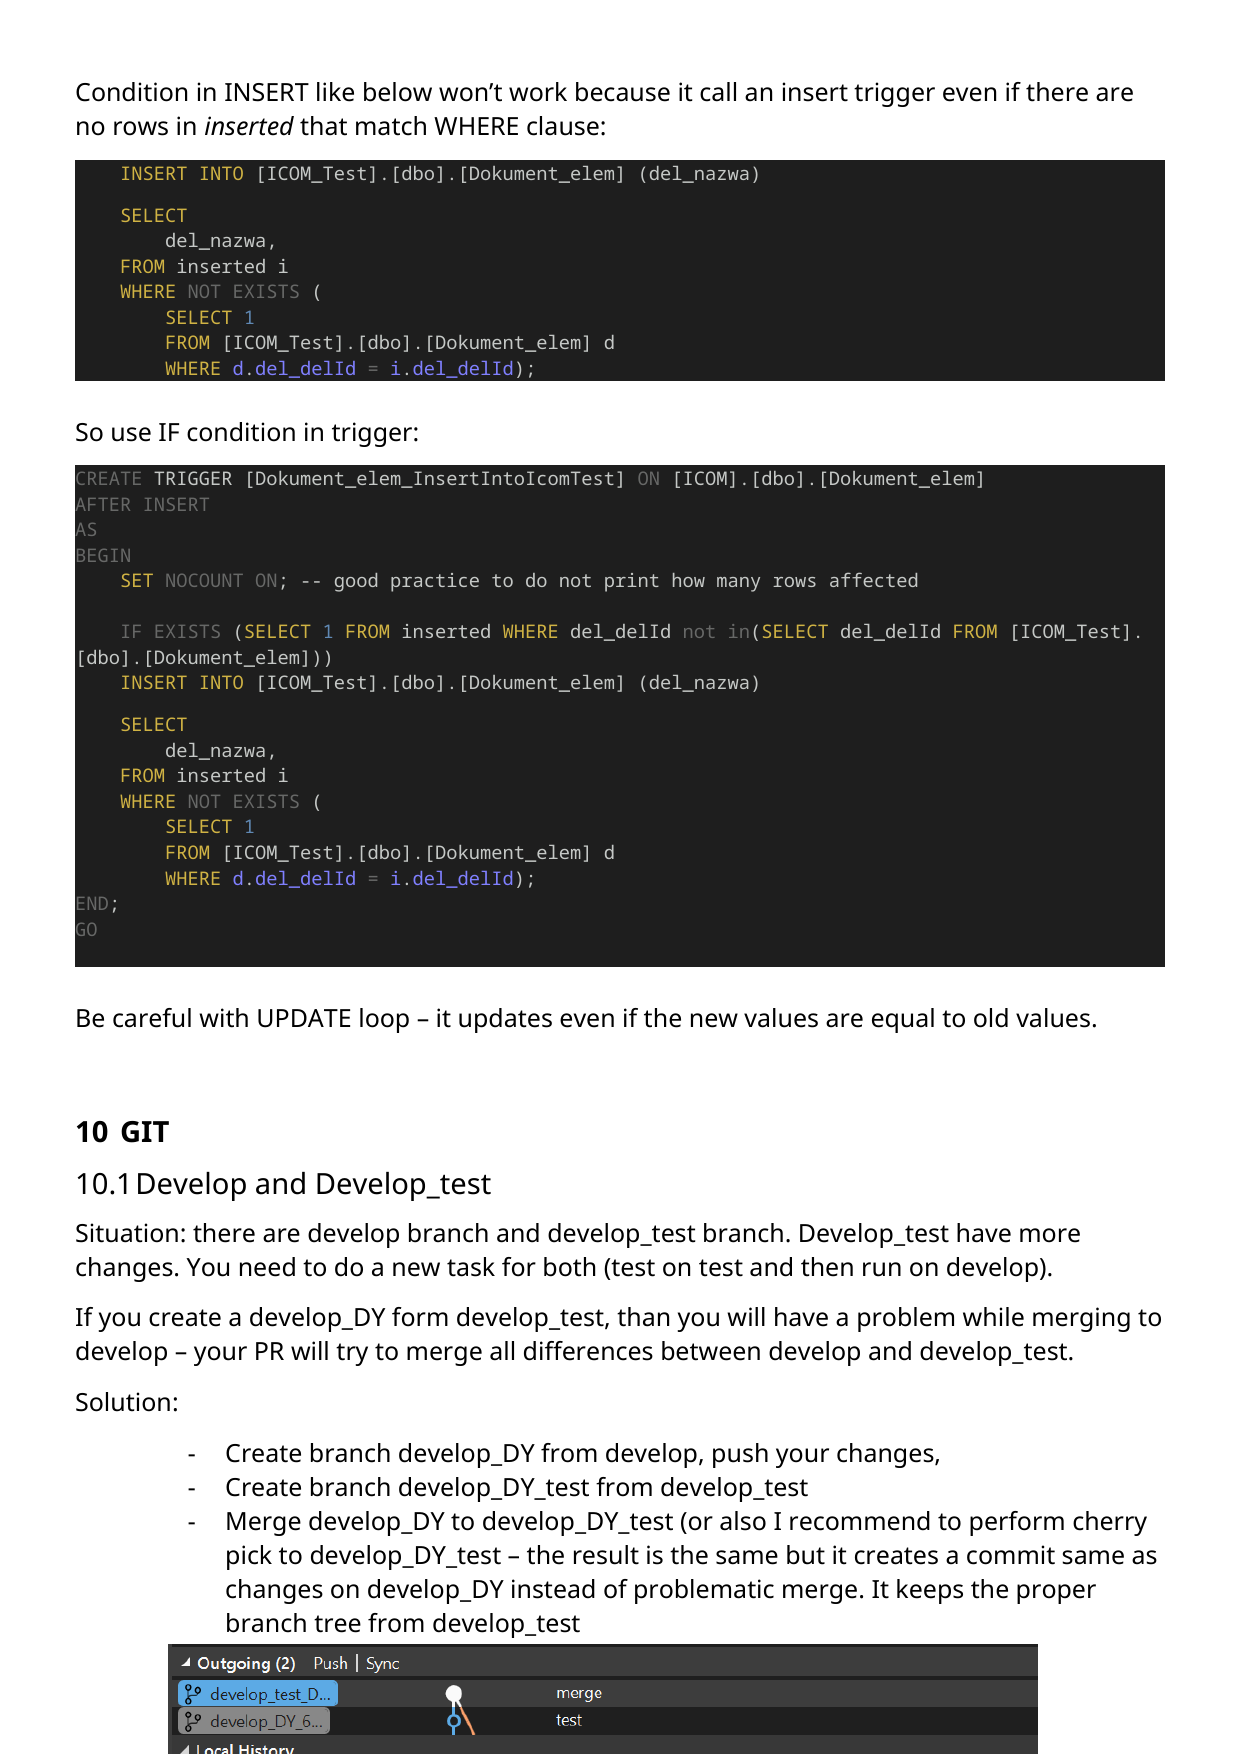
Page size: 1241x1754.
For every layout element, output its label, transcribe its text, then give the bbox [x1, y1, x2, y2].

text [75, 75, 1165, 143]
text WHERE d.del_delId = i.del_delId); [75, 355, 1165, 381]
text FROM inserted i [75, 763, 1165, 788]
text If you create a develop_DY form develop_test, than you will have a problem while merging to develop – your PR will try to merge all differences between develop and develop_test. [75, 1300, 1165, 1368]
text SELECT [75, 712, 1165, 737]
text WHERE d.del_delId = i.del_delId); [75, 865, 1165, 890]
text FROM [ICOM_Test].[dbo].[Dokument_elem] d [75, 839, 1165, 865]
subtitle Develop and Develop_test [75, 1163, 1165, 1203]
text FROM inserted i [75, 253, 1165, 278]
text WHERE NOT EXISTS ( [75, 278, 1165, 304]
list Create branch develop_DY from develop, push your changes, [187, 1436, 1165, 1469]
text INSERT INTO [ICOM_Test].[dbo].[Dokument_elem] (del_nazwa) [75, 160, 1165, 185]
text del_nazwa, [75, 227, 1165, 253]
text WHERE NOT EXISTS ( [75, 788, 1165, 814]
text IF EXISTS (SELECT 1 FROM inserted WHERE del_delId not in(SELECT del_delId FROM [ICOM_Test].[dbo].[Dokument_elem])) [75, 618, 1165, 669]
list Create branch develop_DY_test from develop_test [187, 1469, 1165, 1504]
text AS [75, 516, 1165, 542]
text del_nazwa, [75, 737, 1165, 763]
text So use IF condition in trigger: [75, 381, 1165, 449]
text SET NOCOUNT ON; -- good practice to do not print how many rows affected [75, 567, 1165, 593]
text BEGIN [75, 542, 1165, 567]
list Merge develop_DY to develop_DY_test (or also I recommend to perform cherry pick to develop_DY_test – the result is the same but it creates a commit same as changes on develop_DY instead of problematic merge. It keeps the proper branch tree from develop_test [187, 1504, 1165, 1640]
text INSERT INTO [ICOM_Test].[dbo].[Dokument_elem] (del_nazwa) [75, 669, 1165, 695]
text FROM [ICOM_Test].[dbo].[Dokument_elem] d [75, 329, 1165, 355]
text SELECT [75, 202, 1165, 227]
text Situation: there are develop branch and develop_test branch. Develop_test have more changes. You need to do a new task for both (test on test and then run on develop). [75, 1215, 1165, 1283]
text SELECT 1 [75, 304, 1165, 329]
text CREATE TRIGGER [Dokument_elem_InsertIntoIcomTest] ON [ICOM].[dbo].[Dokument_elem] [75, 465, 1165, 491]
text SELECT 1 [75, 814, 1165, 839]
picture [168, 1644, 1038, 1754]
text END; [75, 890, 1165, 916]
text Be careful with UPDATE loop – it updates even if the new values are equal to old values. [75, 967, 1165, 1035]
text Solution: [75, 1385, 1165, 1419]
text AFTER INSERT [75, 491, 1165, 516]
subtitle GIT [75, 1111, 1165, 1151]
text GO [75, 916, 1165, 941]
